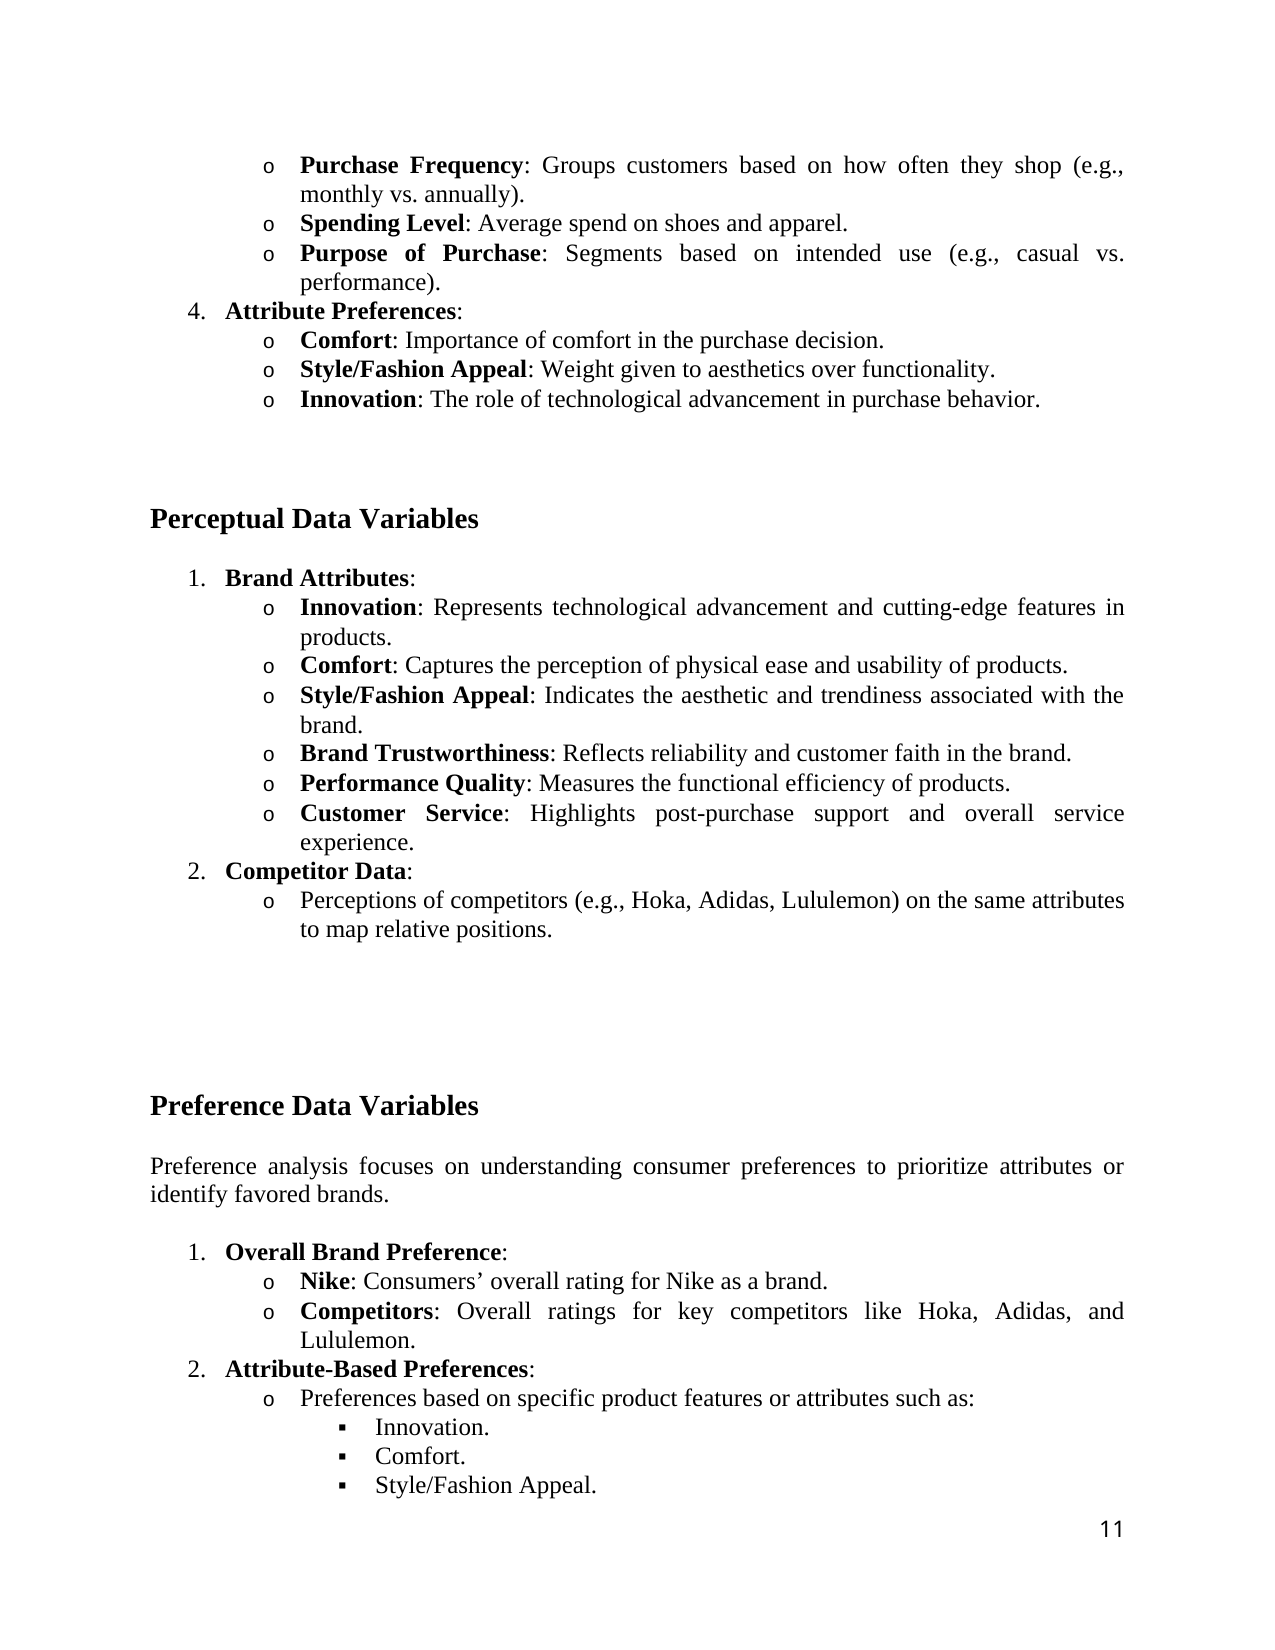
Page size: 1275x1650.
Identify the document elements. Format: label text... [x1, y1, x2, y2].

text Preference Data Variables [150, 1088, 1125, 1122]
text Preference analysis focuses on understanding consumer preferences to prioritize attributes or identify favored brands. [150, 1151, 1125, 1208]
list Attribute-Based Preferences: [187, 1354, 1125, 1383]
list Competitors: Overall ratings for key competitors like Hoka, Adidas, and Lululemon. [262, 1296, 1125, 1354]
list Brand Trustworthiness: Reflects reliability and customer faith in the brand. [262, 738, 1125, 768]
list Innovation: Represents technological advancement and cutting-edge features in products. [262, 592, 1125, 651]
list Purpose of Purchase: Segments based on intended use (e.g., casual vs. performance). [262, 238, 1125, 296]
list Comfort: Importance of comfort in the purchase decision. [262, 325, 1125, 354]
text Perceptual Data Variables [150, 501, 1125, 534]
list Purchase Frequency: Groups customers based on how often they shop (e.g., monthly vs. annually). [262, 150, 1125, 208]
list Perceptions of competitors (e.g., Hoka, Adidas, Lululemon) on the same attributes to map relative positions. [262, 885, 1125, 943]
list Preferences based on specific product features or attributes such as: [262, 1383, 1125, 1412]
list Brand Attributes: [187, 563, 1125, 592]
list Style/Fashion Appeal: Weight given to aesthetics over functionality. [262, 354, 1125, 384]
list Comfort: Captures the perception of physical ease and usability of products. [262, 651, 1125, 680]
list Competitor Data: [187, 856, 1125, 885]
list Customer Service: Highlights post-purchase support and overall service experience. [262, 798, 1125, 856]
list Innovation: The role of technological advancement in purchase behavior. [262, 384, 1125, 414]
list Performance Quality: Measures the functional efficiency of products. [262, 768, 1125, 798]
list Innovation. [337, 1412, 1125, 1441]
list Style/Fashion Appeal. [337, 1470, 1125, 1499]
list Style/Fashion Appeal: Indicates the aesthetic and trendiness associated with the brand. [262, 680, 1125, 738]
list Nike: Consumers’ overall rating for Nike as a brand. [262, 1266, 1125, 1296]
list Attribute Preferences: [187, 296, 1125, 325]
list Spending Level: Average spend on shoes and apparel. [262, 208, 1125, 238]
list Overall Brand Preference: [187, 1237, 1125, 1266]
list Comfort. [337, 1441, 1125, 1470]
